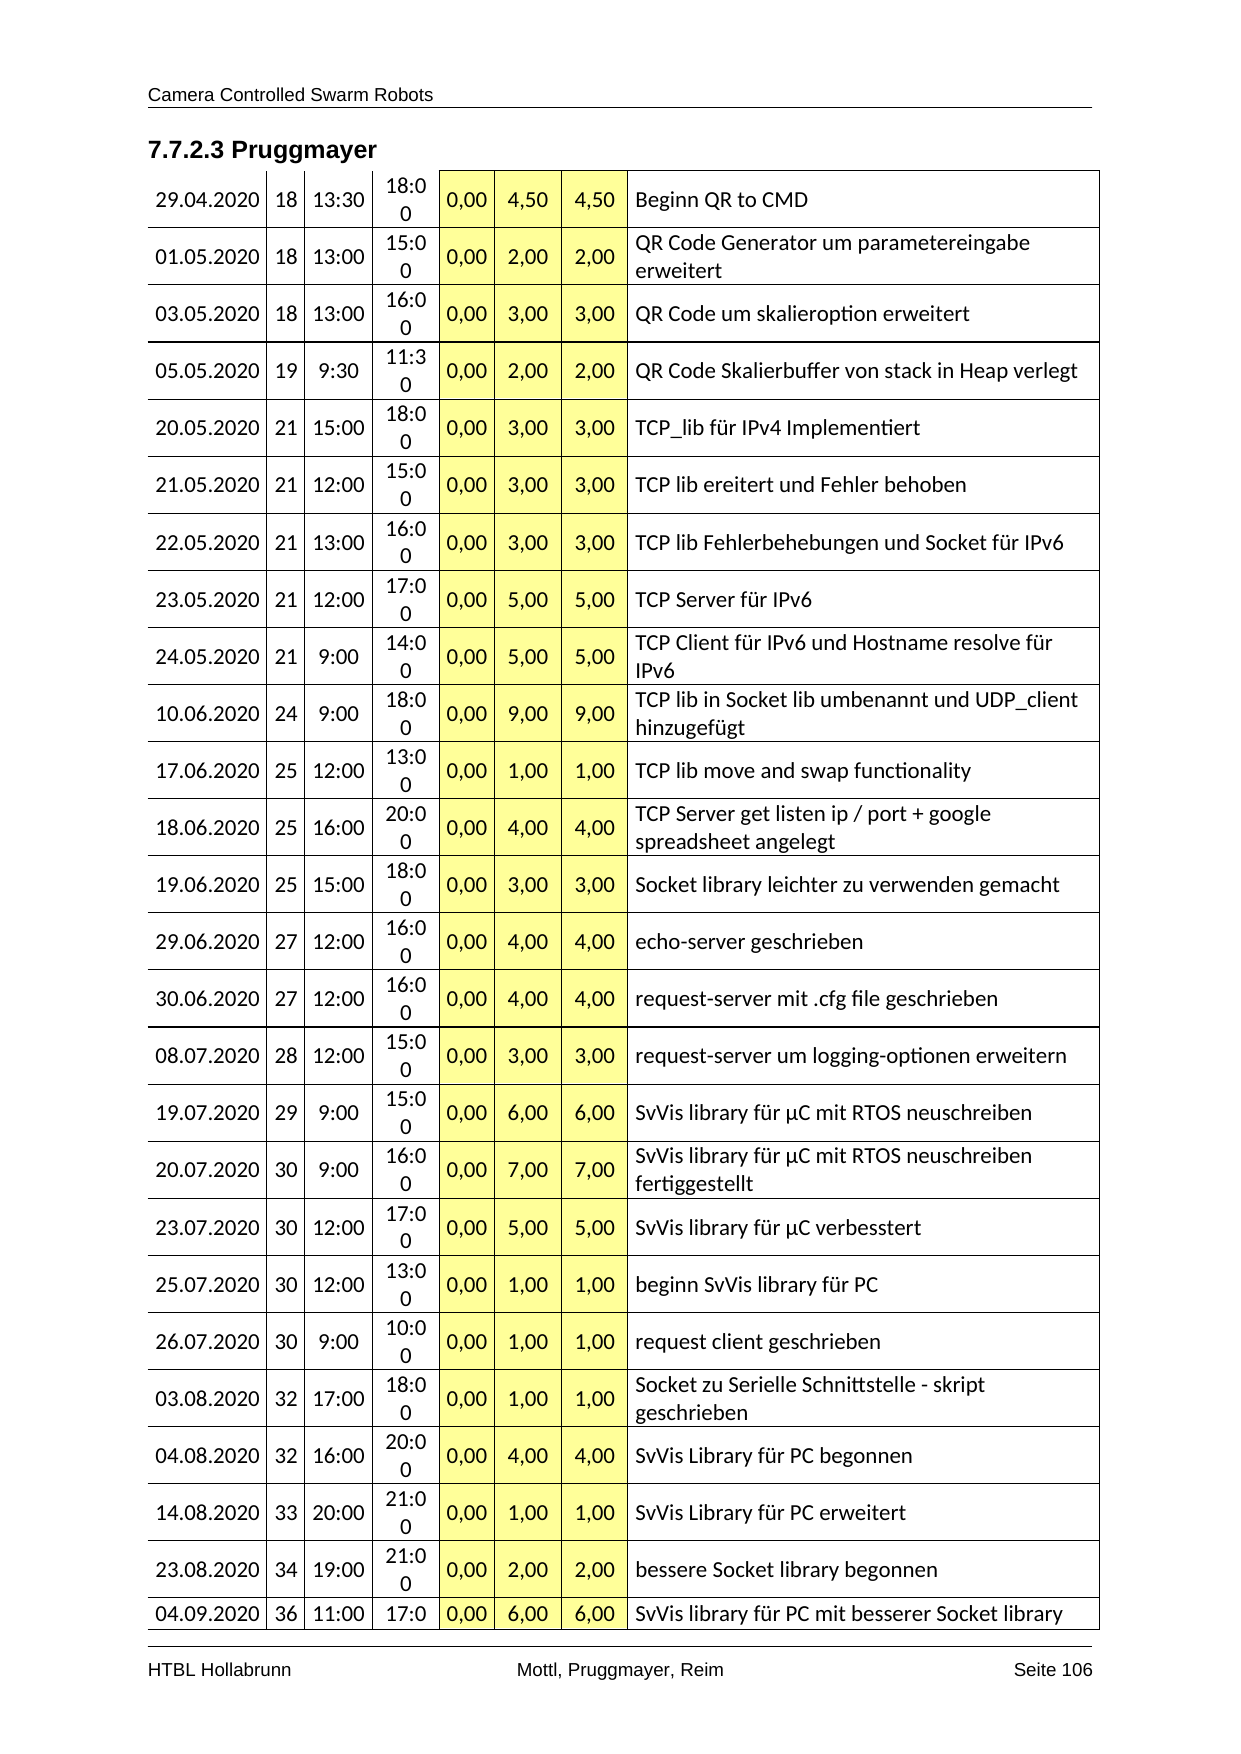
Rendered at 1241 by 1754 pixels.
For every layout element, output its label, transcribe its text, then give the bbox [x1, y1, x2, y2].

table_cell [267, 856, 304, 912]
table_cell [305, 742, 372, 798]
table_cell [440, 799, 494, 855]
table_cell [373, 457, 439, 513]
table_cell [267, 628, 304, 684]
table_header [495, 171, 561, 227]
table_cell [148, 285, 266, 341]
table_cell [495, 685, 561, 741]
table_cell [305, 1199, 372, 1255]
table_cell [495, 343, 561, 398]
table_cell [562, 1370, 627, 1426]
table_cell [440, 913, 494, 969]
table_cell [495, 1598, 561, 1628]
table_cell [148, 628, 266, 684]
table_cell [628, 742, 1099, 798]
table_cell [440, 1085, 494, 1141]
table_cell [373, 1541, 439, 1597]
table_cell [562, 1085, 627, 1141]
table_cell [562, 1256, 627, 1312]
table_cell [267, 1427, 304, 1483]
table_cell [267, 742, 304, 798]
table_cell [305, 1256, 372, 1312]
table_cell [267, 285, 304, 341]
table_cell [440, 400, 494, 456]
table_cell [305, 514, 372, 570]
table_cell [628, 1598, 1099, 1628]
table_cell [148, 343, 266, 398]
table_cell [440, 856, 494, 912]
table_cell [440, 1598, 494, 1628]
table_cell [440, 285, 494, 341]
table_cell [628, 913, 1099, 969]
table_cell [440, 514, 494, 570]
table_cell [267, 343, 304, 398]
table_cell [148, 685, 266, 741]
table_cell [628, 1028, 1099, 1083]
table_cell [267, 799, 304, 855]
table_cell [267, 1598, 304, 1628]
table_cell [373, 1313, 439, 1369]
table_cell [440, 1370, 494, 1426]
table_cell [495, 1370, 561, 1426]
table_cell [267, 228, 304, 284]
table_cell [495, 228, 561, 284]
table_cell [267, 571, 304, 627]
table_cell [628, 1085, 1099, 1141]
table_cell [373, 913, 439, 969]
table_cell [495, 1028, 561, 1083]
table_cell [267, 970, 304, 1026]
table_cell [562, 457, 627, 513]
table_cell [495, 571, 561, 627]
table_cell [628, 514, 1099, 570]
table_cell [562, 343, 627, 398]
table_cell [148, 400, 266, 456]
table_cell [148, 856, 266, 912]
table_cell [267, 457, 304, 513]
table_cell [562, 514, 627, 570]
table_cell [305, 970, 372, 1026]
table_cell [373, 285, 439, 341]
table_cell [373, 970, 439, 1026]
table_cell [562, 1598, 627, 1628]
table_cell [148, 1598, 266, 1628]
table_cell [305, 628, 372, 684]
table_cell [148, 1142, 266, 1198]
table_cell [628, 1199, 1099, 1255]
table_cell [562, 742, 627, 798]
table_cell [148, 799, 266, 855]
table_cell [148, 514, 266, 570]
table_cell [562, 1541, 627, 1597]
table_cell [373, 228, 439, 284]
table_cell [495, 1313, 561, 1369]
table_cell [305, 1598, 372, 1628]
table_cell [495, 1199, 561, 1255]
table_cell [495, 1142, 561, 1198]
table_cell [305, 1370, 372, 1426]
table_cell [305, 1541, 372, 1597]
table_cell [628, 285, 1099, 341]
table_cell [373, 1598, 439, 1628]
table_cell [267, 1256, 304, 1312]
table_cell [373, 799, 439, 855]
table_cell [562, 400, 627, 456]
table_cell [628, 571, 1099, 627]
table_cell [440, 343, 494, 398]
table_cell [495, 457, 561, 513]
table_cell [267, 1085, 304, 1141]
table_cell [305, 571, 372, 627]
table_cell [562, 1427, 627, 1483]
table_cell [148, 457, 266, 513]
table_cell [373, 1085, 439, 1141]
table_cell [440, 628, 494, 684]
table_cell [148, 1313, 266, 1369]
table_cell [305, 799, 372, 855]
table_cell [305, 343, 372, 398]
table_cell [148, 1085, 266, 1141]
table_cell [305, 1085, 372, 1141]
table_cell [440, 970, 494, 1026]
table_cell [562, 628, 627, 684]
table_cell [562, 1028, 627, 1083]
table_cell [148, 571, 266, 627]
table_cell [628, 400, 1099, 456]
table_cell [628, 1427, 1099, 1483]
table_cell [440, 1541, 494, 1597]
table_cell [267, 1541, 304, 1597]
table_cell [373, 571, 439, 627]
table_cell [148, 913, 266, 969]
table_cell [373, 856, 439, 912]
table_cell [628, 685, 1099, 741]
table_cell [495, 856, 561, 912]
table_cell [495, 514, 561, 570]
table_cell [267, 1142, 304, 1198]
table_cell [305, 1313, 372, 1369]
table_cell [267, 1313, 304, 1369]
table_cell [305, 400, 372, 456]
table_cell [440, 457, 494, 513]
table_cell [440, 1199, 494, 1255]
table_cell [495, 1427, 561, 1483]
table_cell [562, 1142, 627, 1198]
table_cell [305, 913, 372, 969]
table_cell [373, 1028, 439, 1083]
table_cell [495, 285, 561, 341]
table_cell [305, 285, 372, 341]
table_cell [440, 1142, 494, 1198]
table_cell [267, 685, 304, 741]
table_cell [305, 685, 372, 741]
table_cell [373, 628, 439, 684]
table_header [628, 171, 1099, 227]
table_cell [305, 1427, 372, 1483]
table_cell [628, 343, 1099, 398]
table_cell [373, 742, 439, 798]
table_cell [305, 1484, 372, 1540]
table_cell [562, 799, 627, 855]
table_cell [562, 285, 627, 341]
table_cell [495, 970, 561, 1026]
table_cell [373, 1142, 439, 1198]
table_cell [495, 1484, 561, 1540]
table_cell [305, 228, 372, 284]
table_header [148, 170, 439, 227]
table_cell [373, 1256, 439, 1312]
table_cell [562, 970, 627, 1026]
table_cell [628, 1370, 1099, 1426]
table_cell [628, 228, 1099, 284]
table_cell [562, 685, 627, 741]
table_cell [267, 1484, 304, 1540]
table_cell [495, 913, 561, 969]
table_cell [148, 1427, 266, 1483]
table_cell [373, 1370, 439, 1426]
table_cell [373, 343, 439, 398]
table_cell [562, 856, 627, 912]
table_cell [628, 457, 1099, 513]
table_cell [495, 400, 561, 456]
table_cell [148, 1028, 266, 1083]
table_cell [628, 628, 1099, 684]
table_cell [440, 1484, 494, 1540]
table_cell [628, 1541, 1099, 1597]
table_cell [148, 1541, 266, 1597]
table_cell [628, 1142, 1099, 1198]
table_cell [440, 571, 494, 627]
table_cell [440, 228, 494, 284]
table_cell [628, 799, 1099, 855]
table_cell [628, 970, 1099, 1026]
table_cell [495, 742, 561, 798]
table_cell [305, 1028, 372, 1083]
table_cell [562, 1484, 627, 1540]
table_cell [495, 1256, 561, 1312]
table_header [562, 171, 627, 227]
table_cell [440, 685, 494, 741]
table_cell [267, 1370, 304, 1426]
subtitle Pruggmayer [148, 133, 1092, 164]
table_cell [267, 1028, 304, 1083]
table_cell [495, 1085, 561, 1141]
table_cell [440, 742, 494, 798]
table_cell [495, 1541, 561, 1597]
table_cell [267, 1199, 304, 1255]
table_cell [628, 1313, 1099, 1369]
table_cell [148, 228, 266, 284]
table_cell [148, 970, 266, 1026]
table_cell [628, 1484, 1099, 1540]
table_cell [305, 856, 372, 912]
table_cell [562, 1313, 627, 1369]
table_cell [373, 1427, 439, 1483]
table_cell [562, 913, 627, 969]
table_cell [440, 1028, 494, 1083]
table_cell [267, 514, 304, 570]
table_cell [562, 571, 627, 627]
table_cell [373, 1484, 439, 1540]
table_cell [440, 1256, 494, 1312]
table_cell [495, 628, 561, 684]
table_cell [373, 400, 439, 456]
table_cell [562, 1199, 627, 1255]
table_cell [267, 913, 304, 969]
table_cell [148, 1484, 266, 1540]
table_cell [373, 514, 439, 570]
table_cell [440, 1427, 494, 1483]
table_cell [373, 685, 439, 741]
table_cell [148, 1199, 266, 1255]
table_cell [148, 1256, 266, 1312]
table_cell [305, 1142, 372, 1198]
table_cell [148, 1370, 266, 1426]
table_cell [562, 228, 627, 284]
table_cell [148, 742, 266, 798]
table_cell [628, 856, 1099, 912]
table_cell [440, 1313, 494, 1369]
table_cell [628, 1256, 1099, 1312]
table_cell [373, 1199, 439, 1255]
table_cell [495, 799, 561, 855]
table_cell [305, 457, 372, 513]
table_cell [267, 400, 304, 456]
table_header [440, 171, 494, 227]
